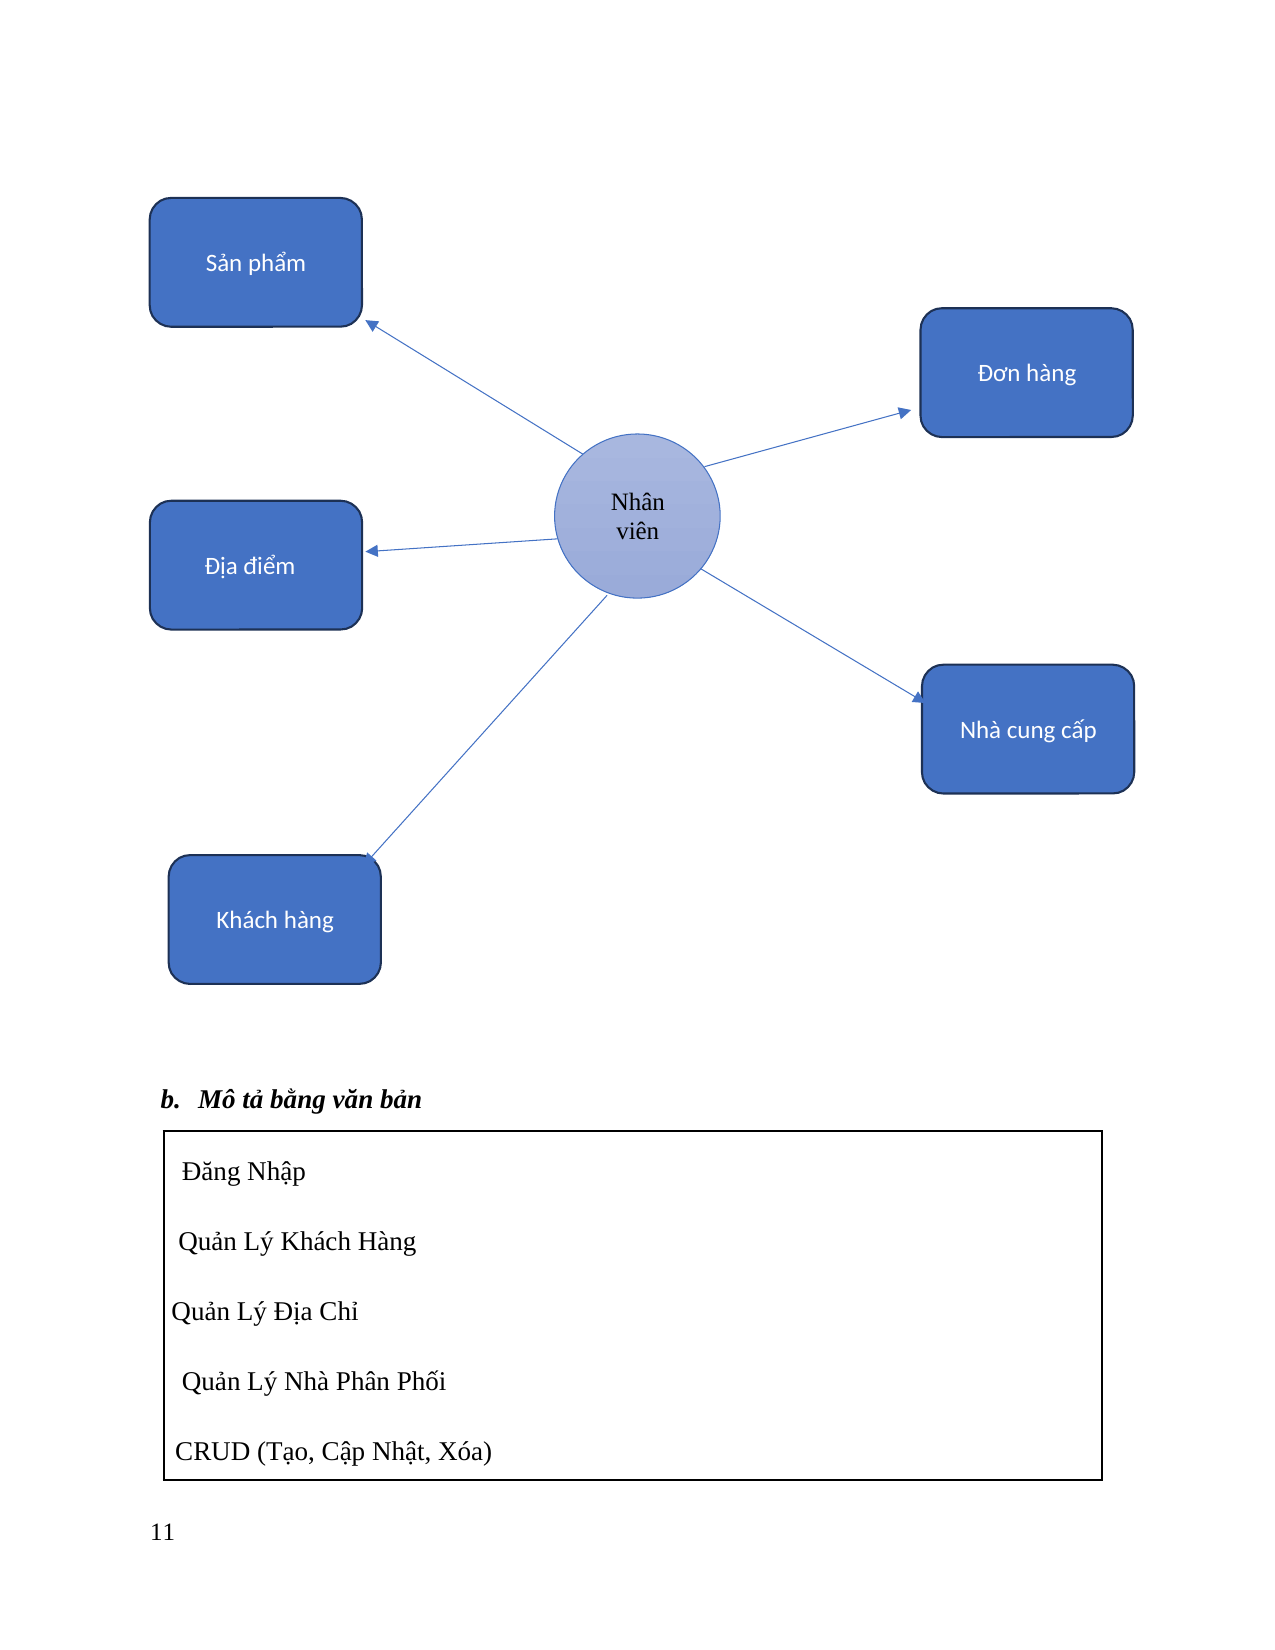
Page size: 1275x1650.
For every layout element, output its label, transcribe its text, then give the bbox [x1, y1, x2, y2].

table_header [165, 1132, 1101, 1479]
list Mô tả bằng văn bản [160, 1083, 1125, 1114]
